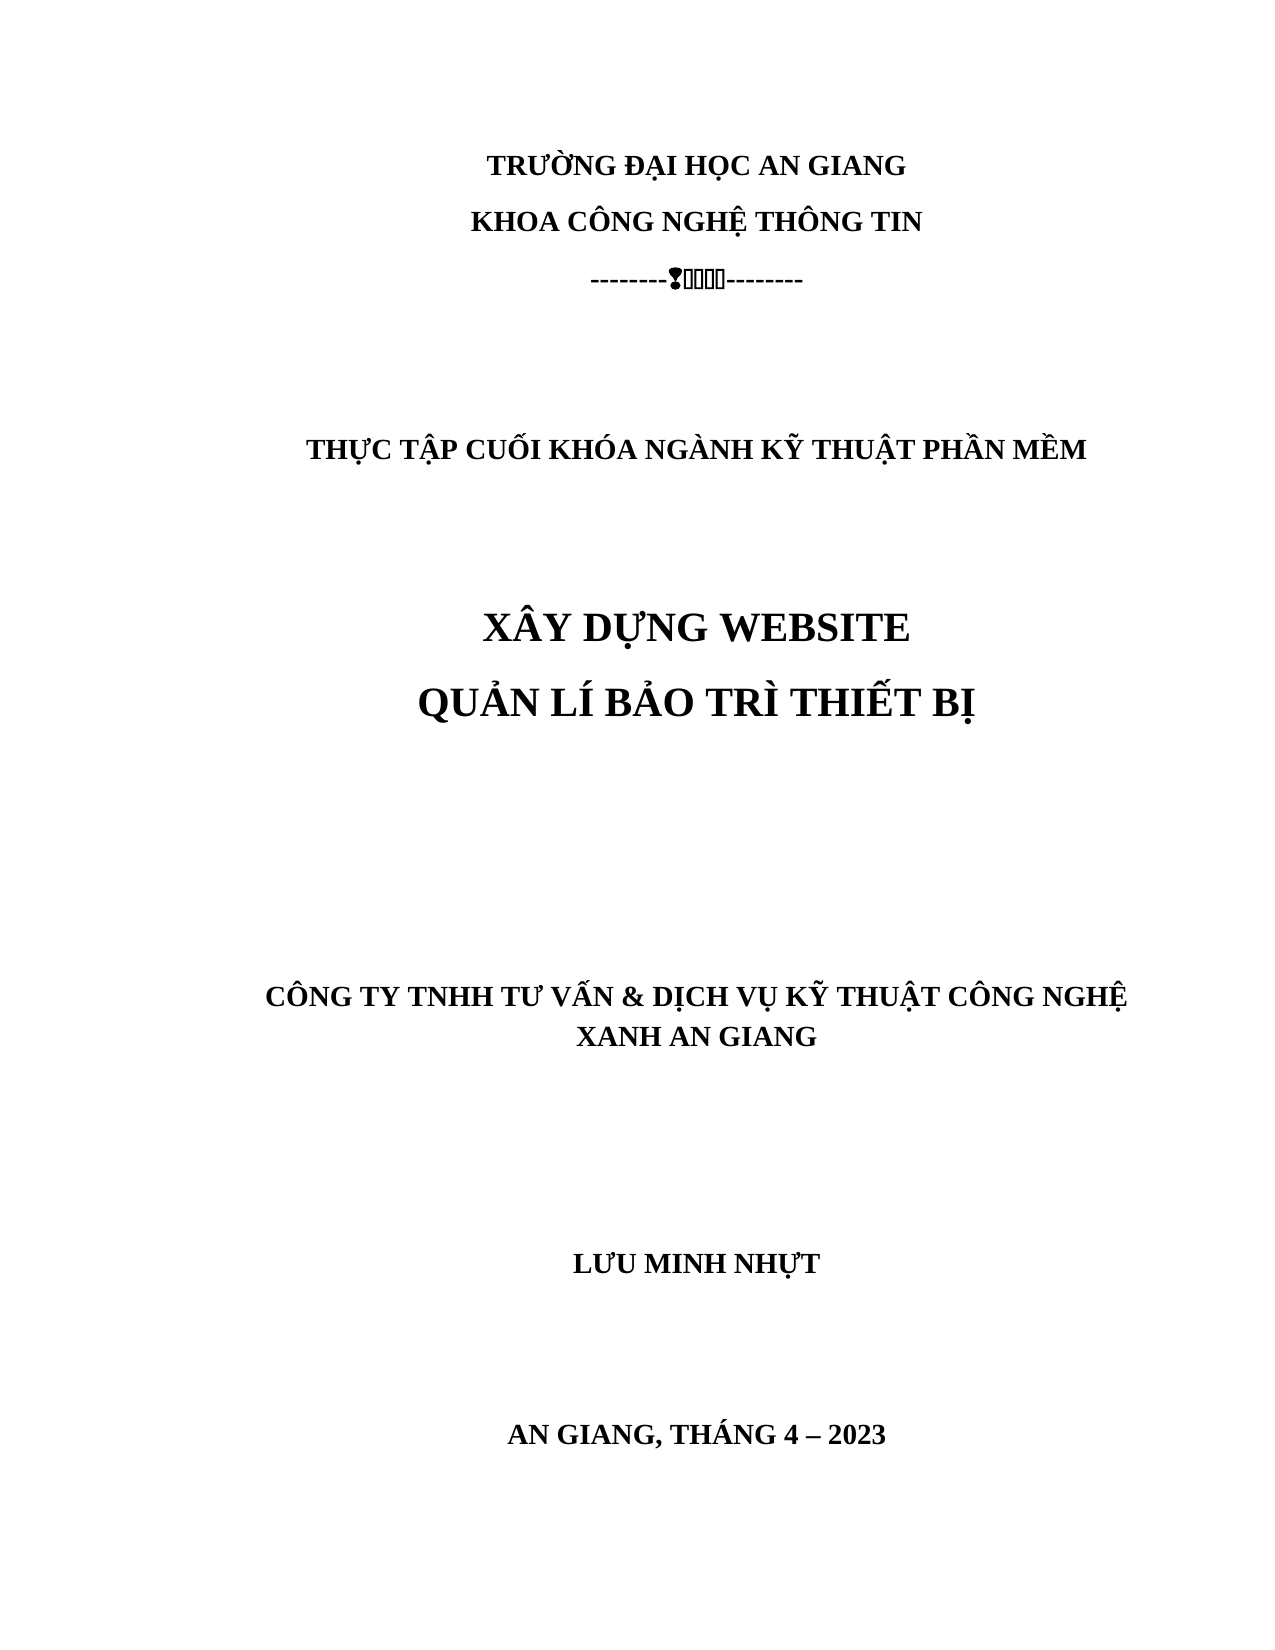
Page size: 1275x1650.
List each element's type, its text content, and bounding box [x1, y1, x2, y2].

text ---------------- [236, 261, 1157, 295]
text XÂY DỰNG WEBSITE [236, 603, 1157, 651]
text LƯU MINH NHỰT [236, 1246, 1157, 1280]
text TRƯỜNG ĐẠI HỌC AN GIANG [236, 148, 1157, 181]
text QUẢN LÍ BẢO TRÌ THIẾT BỊ [236, 677, 1157, 725]
text AN GIANG, THÁNG 4 – 2023 [236, 1417, 1157, 1451]
text KHOA CÔNG NGHỆ THÔNG TIN [236, 204, 1157, 238]
text CÔNG TY TNHH TƯ VẤN & DỊCH VỤ KỸ THUẬT CÔNG NGHỆ XANH AN GIANG [236, 979, 1157, 1052]
text THỰC TẬP CUỐI KHÓA NGÀNH KỸ THUẬT PHẦN MỀM [236, 432, 1157, 466]
